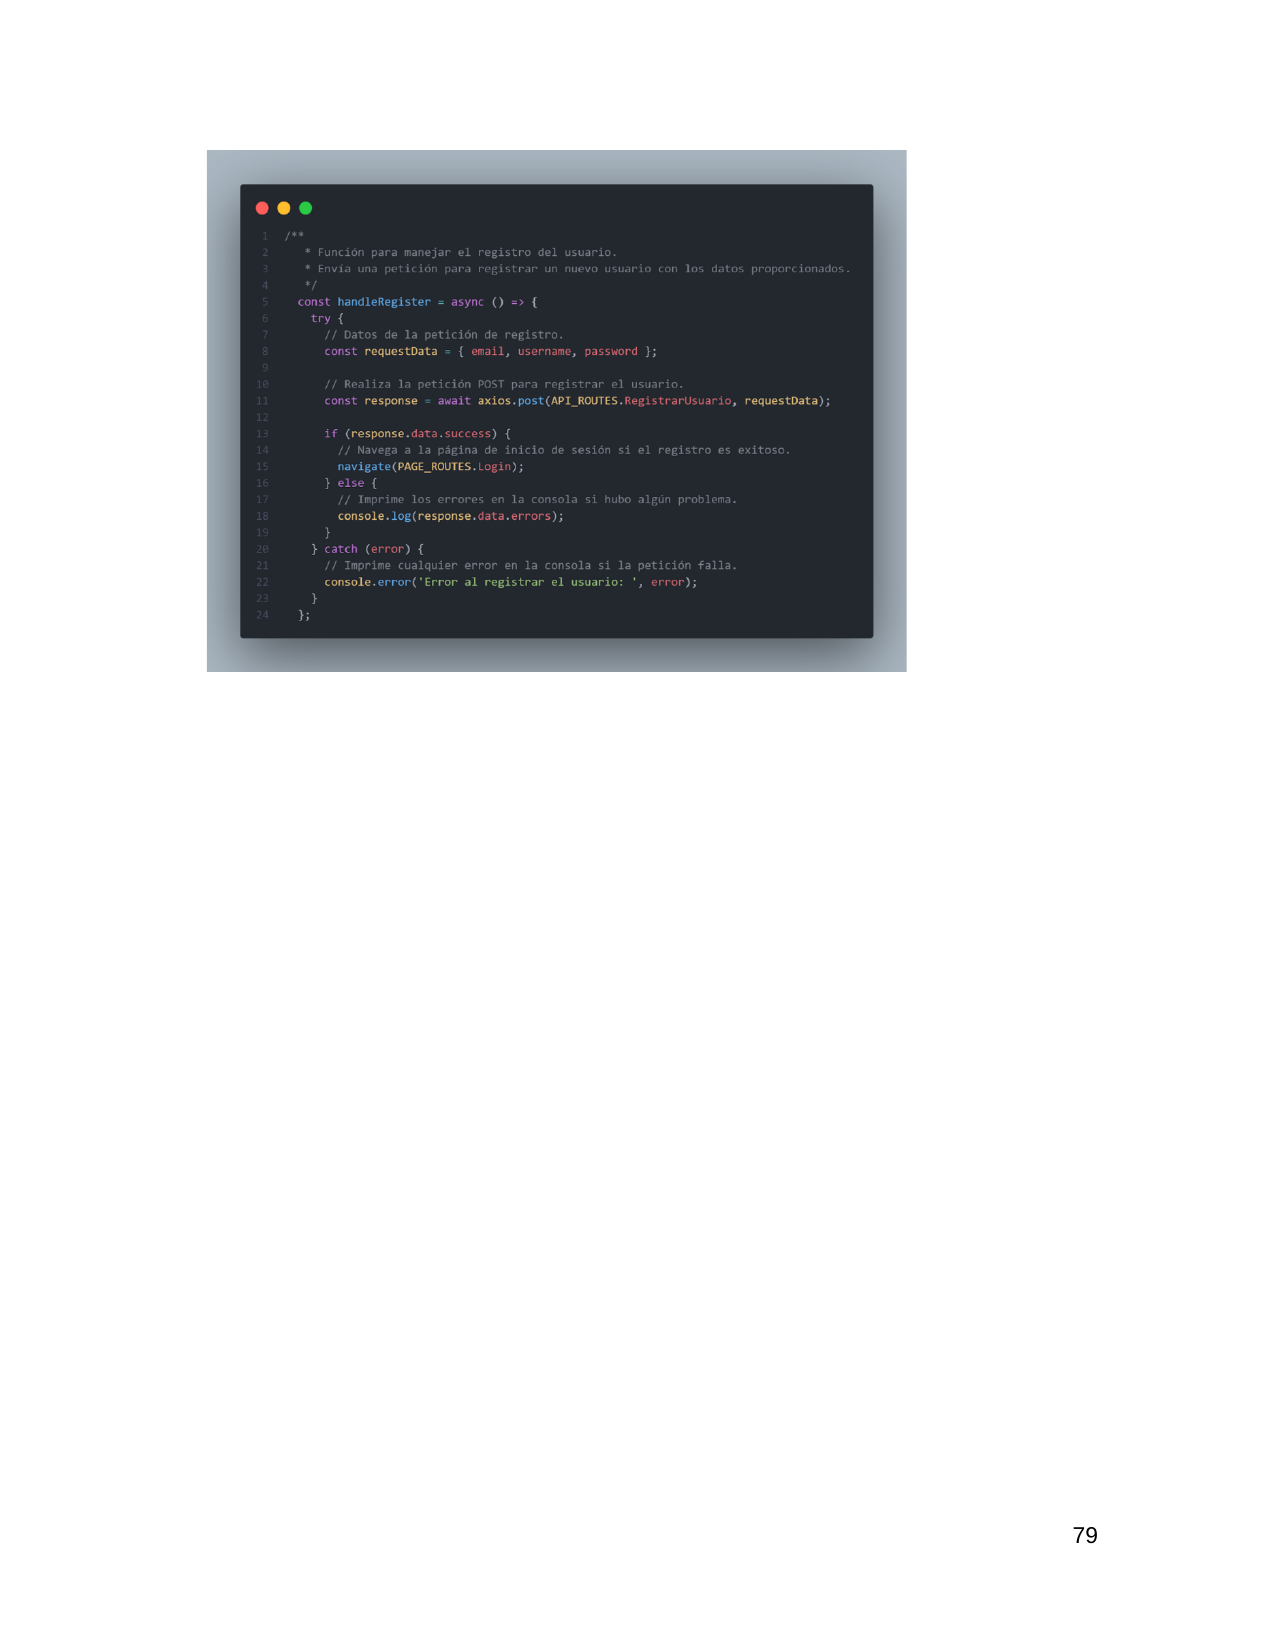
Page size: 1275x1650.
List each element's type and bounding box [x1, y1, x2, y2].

picture [206, 150, 907, 672]
